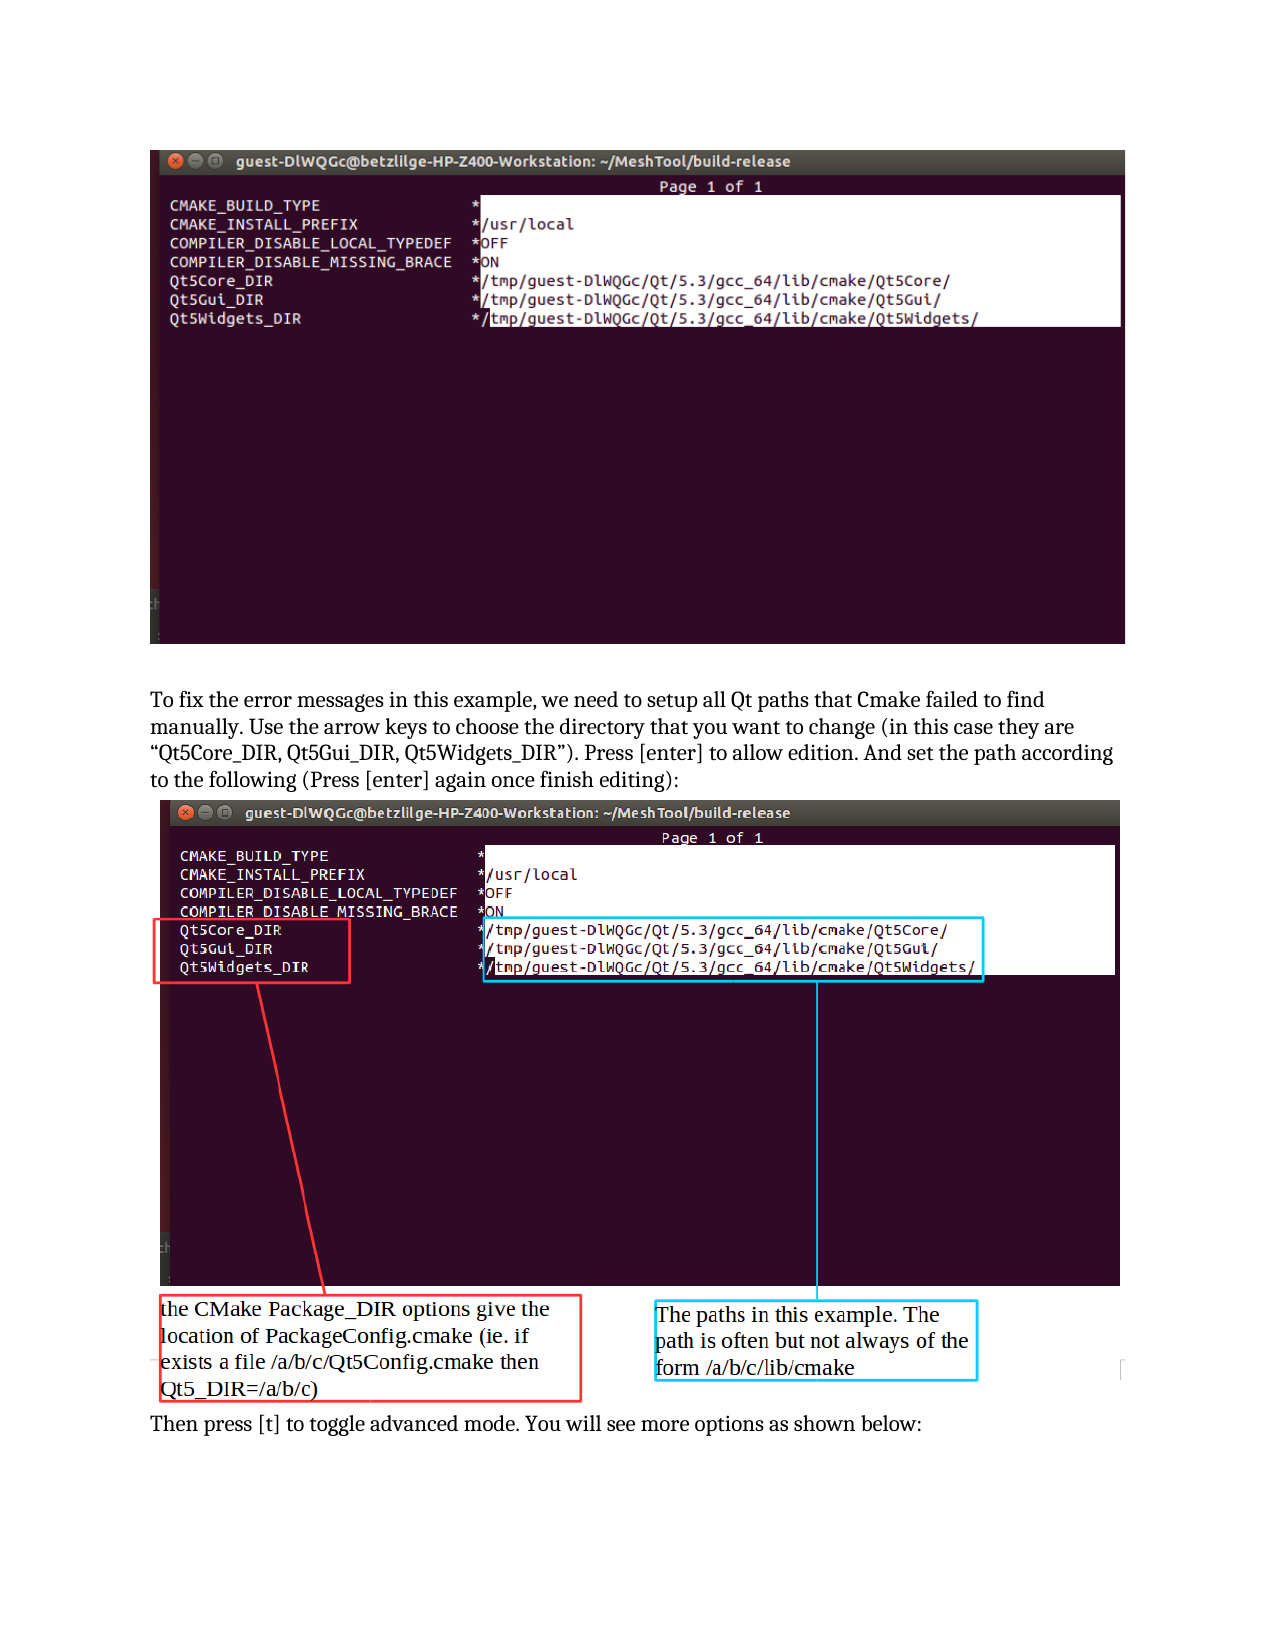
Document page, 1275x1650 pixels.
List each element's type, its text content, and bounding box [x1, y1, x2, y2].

text To fix the error messages in this example, we need to setup all Qt paths that Cmake failed to find manually. Use the arrow keys to choose the directory that you want to change (in this case they are “Qt5Core_DIR, Qt5Gui_DIR, Qt5Widgets_DIR”). Press [enter] to allow edition. And set the path according to the following (Press [enter] again once finish editing): [150, 687, 1125, 792]
picture [150, 792, 1125, 1408]
picture [150, 150, 1125, 644]
text Then press [t] to toggle advanced mode. You will see more options as shown below: [150, 1411, 1125, 1437]
